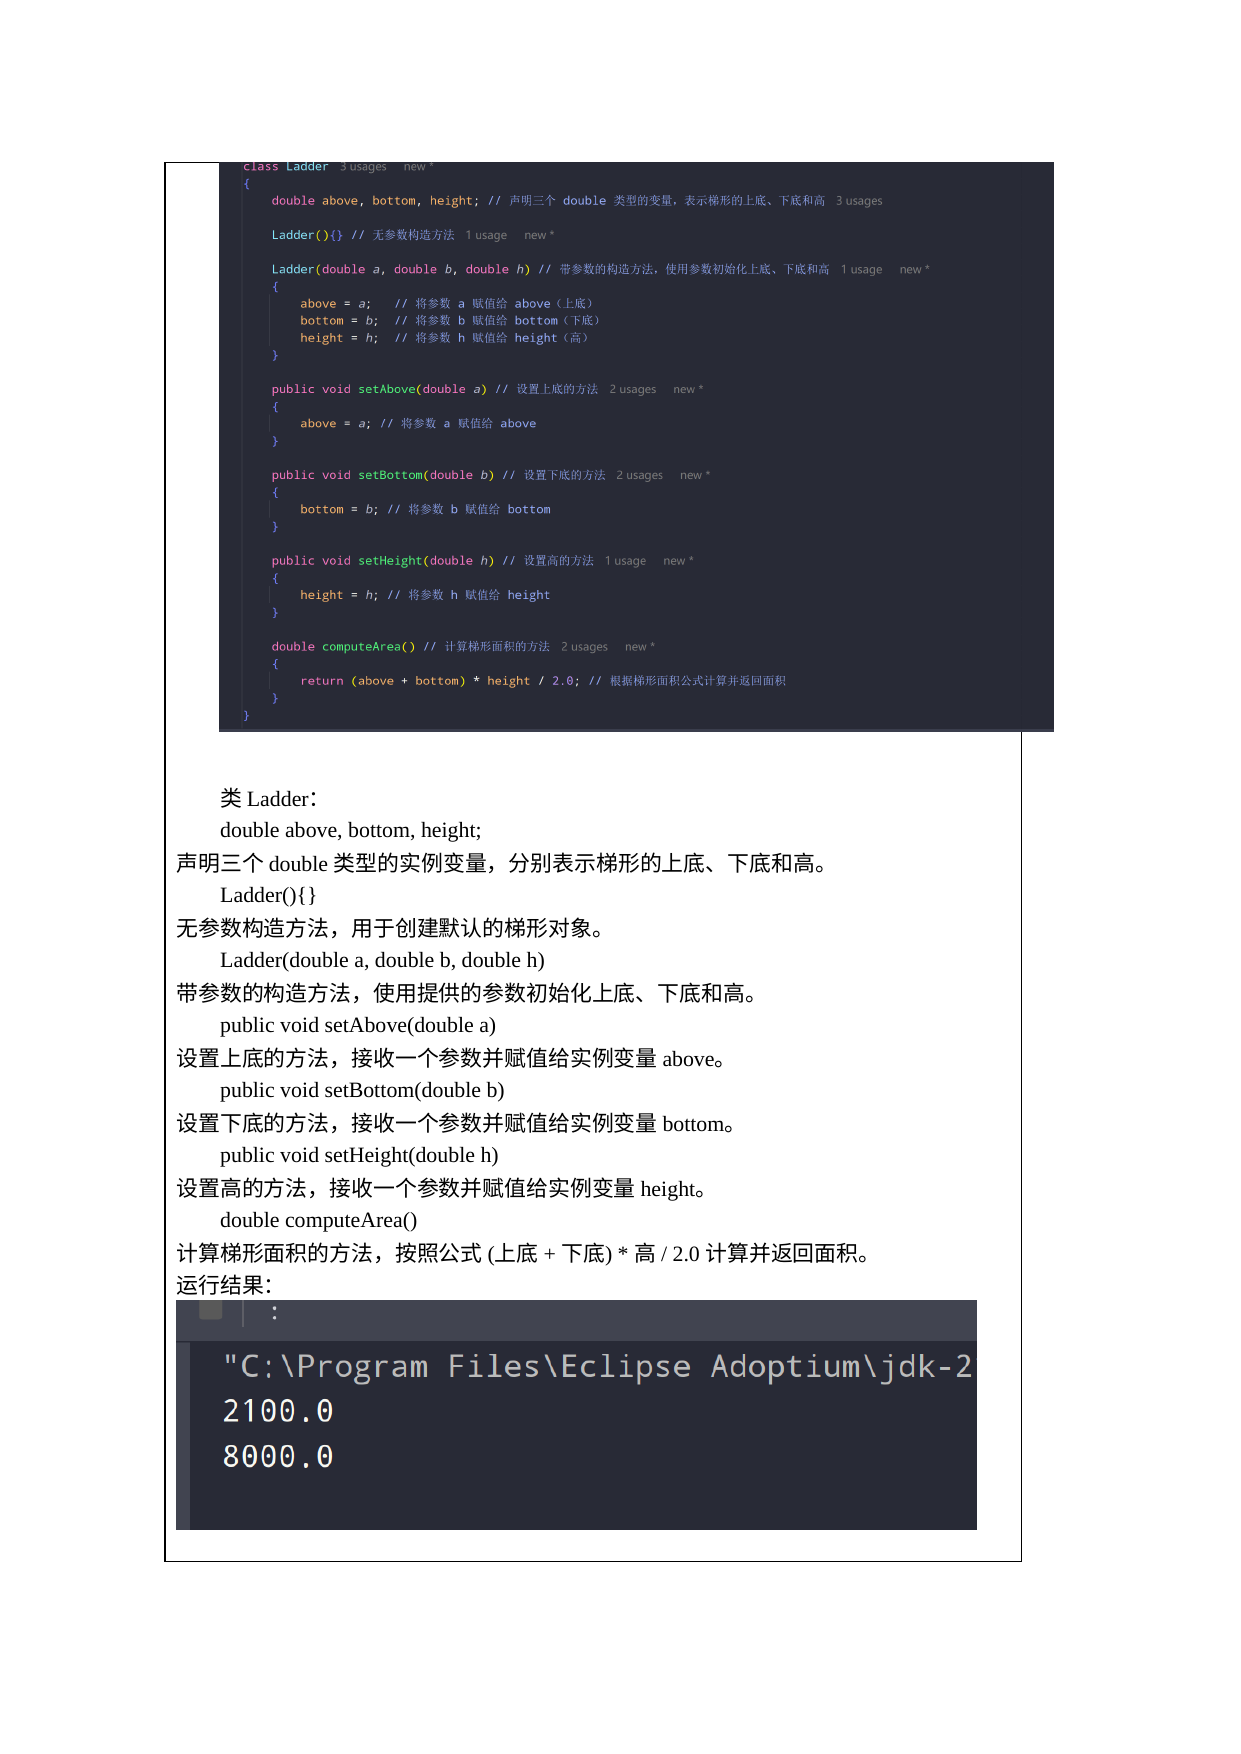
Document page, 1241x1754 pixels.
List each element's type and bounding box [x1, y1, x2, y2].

table_header [166, 163, 1021, 1561]
picture [219, 162, 1054, 732]
picture [176, 1300, 977, 1530]
